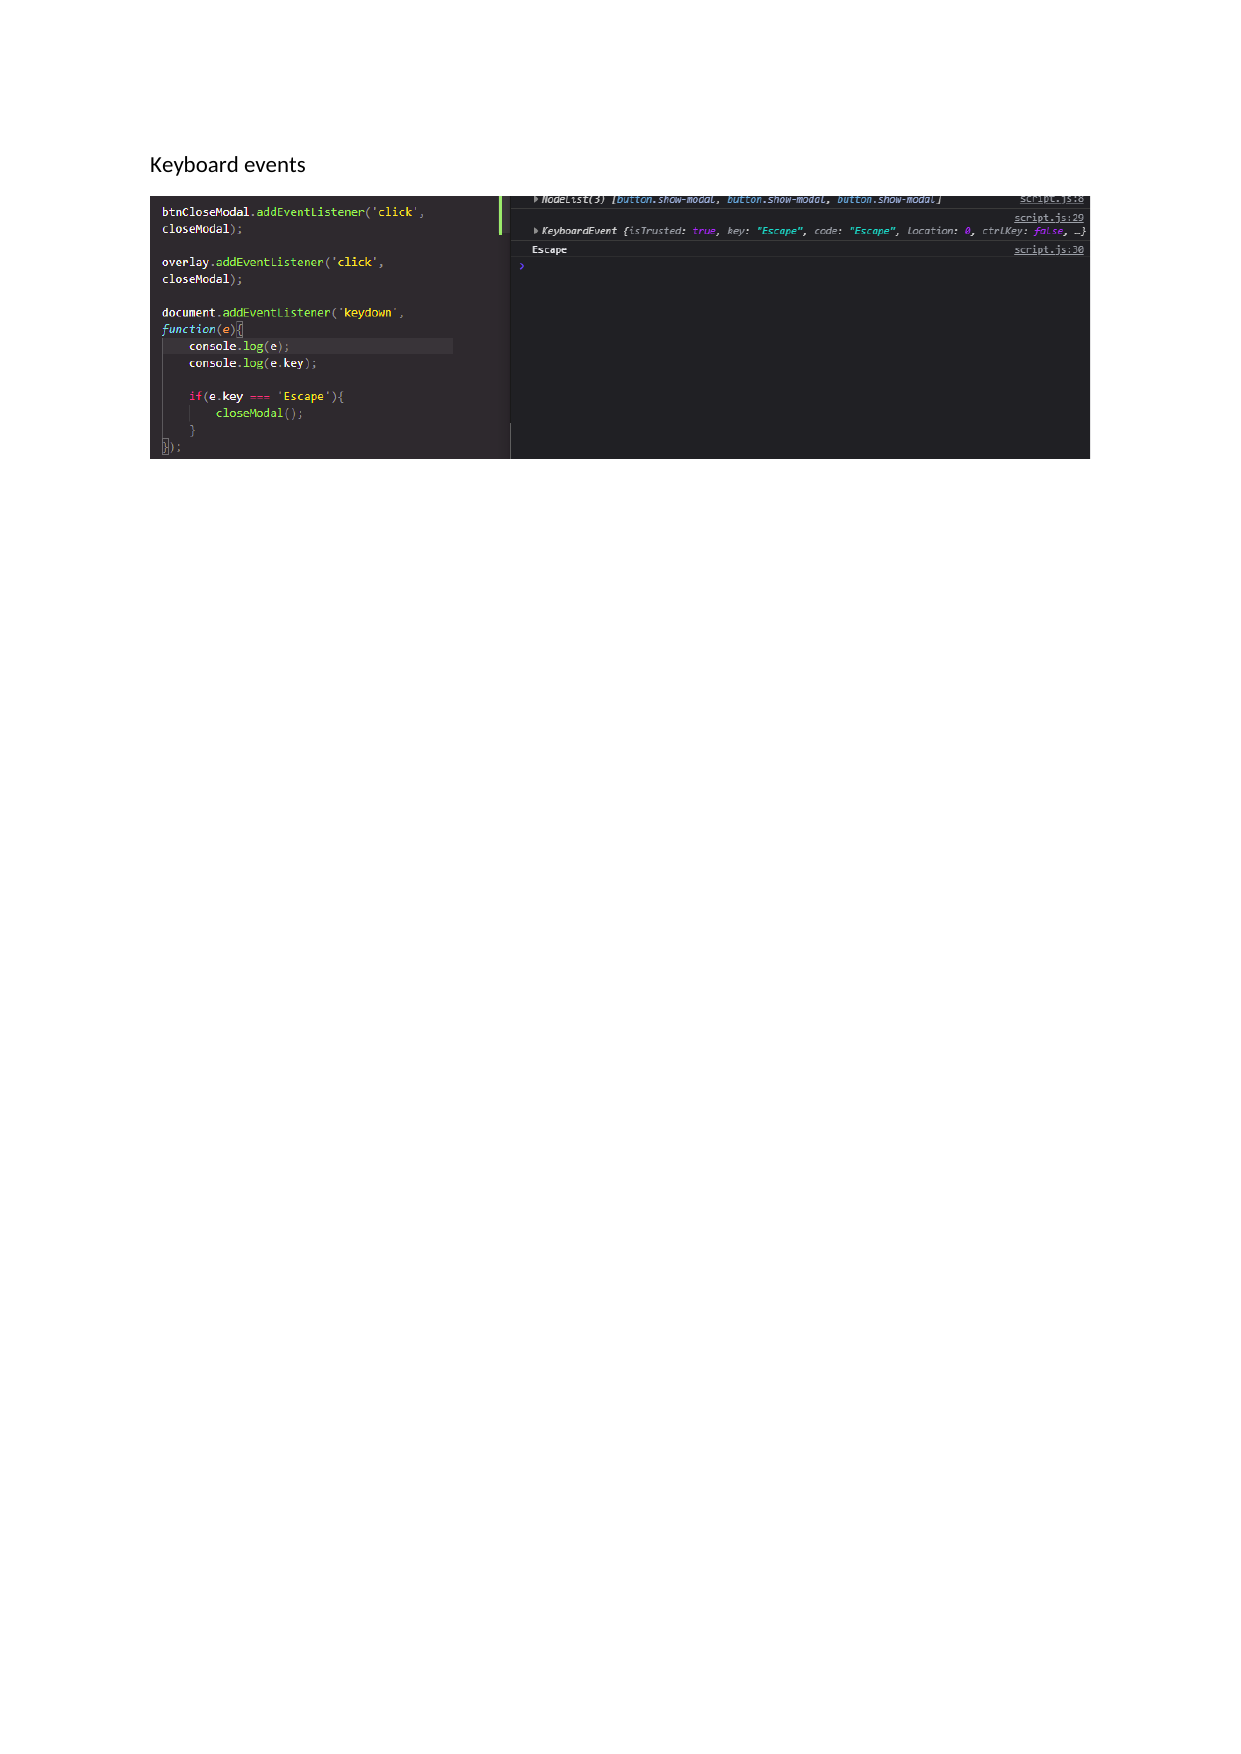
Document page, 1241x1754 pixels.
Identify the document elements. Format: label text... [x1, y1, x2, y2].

text Keyboard events [150, 150, 1090, 178]
picture [150, 196, 1091, 459]
